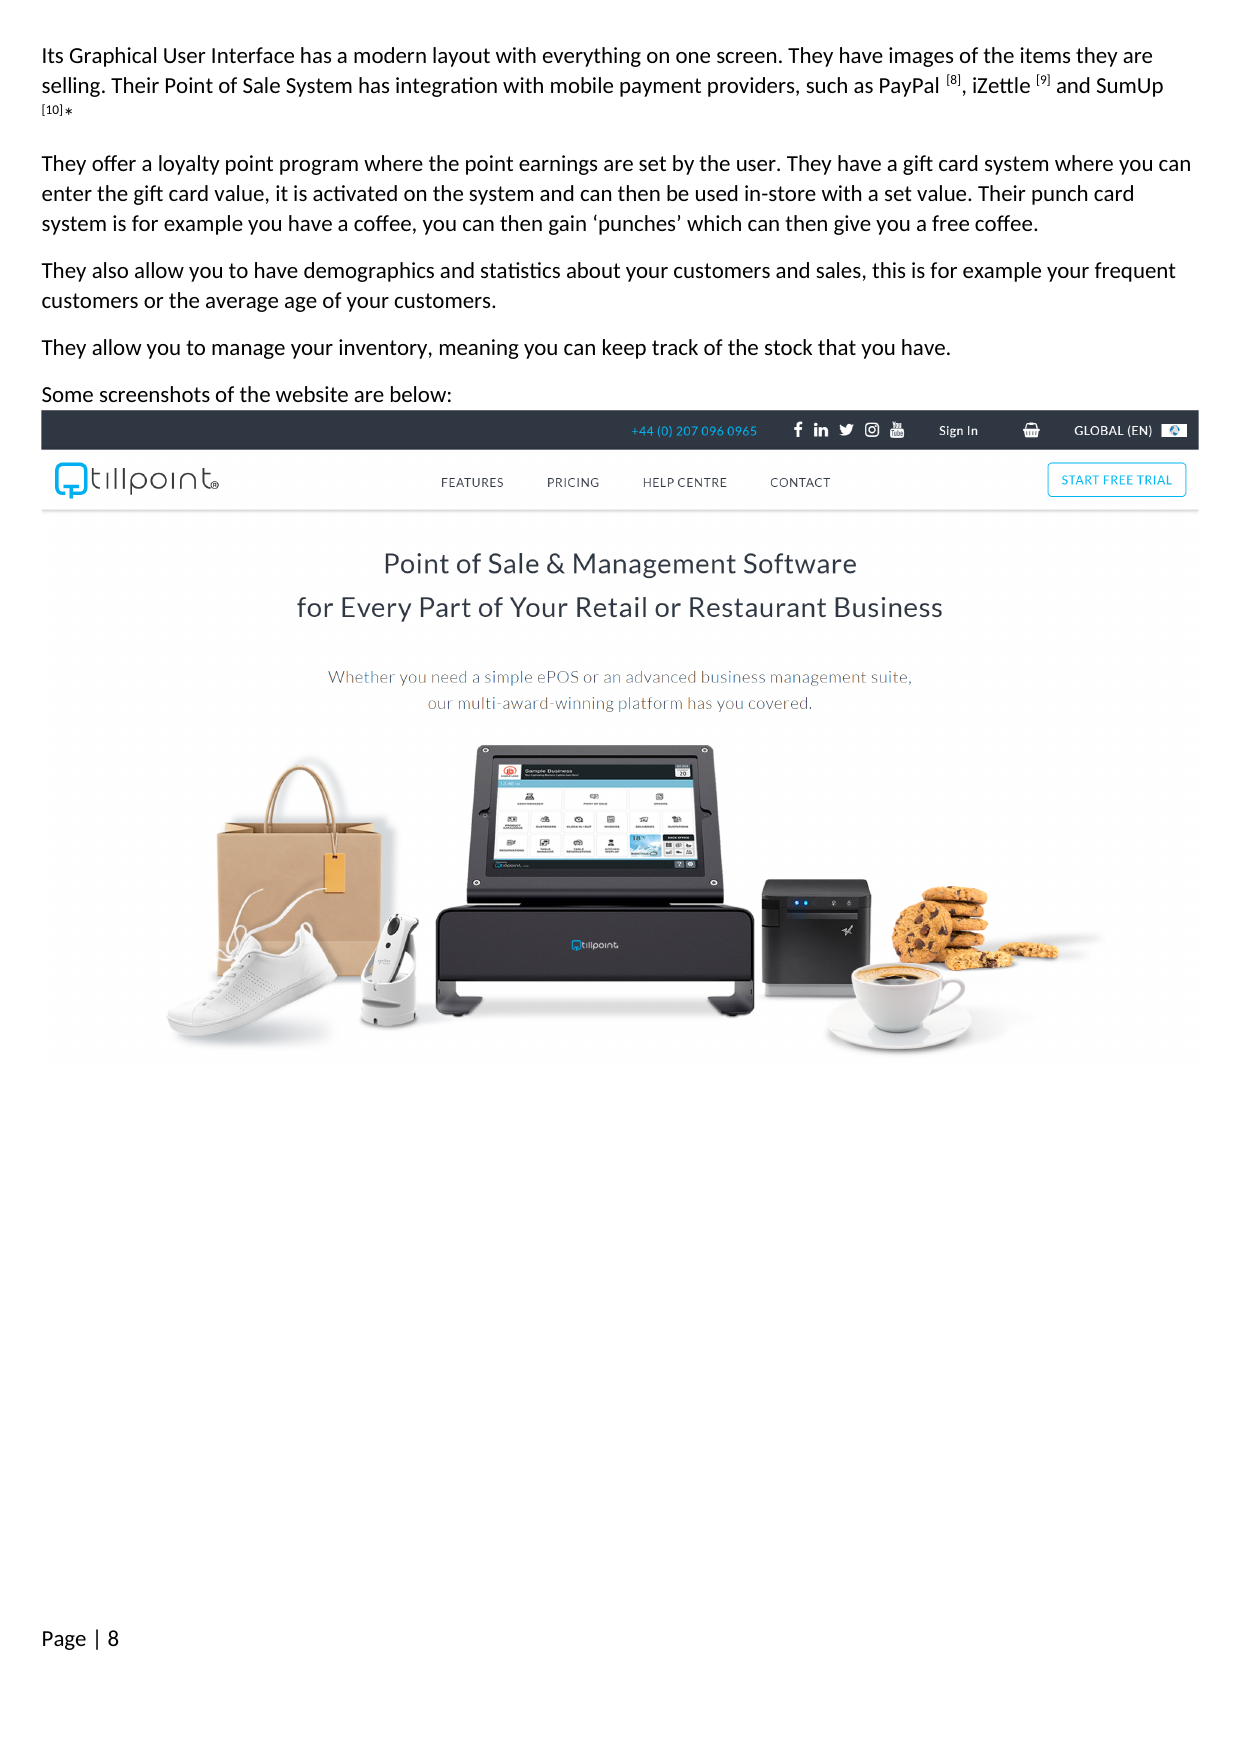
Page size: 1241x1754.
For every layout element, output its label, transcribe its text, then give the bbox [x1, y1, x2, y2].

text They also allow you to have demographics and statistics about your customers and sales, this is for example your frequent customers or the average age of your customers. [41, 256, 1199, 314]
text Some screenshots of the website are below: [41, 380, 1199, 410]
text They offer a loyalty point program where the point earnings are set by the user. They have a gift card system where you can enter the gift card value, it is activated on the system and can then be used in-store with a set value. Their punch card system is for example you have a coffee, you can then gain ‘punches’ which can then give you a free coffee. [41, 149, 1199, 237]
picture [41, 410, 1199, 1064]
text They allow you to manage your inventory, meaning you can keep track of the stock that you have. [41, 333, 1199, 361]
text Its Graphical User Interface has a modern layout with everything on one screen. They have images of the items they are selling. Their Point of Sale System has integration with mobile payment providers, such as PayPal [8], iZettle [9] and SumUp [10]* [41, 41, 1199, 130]
